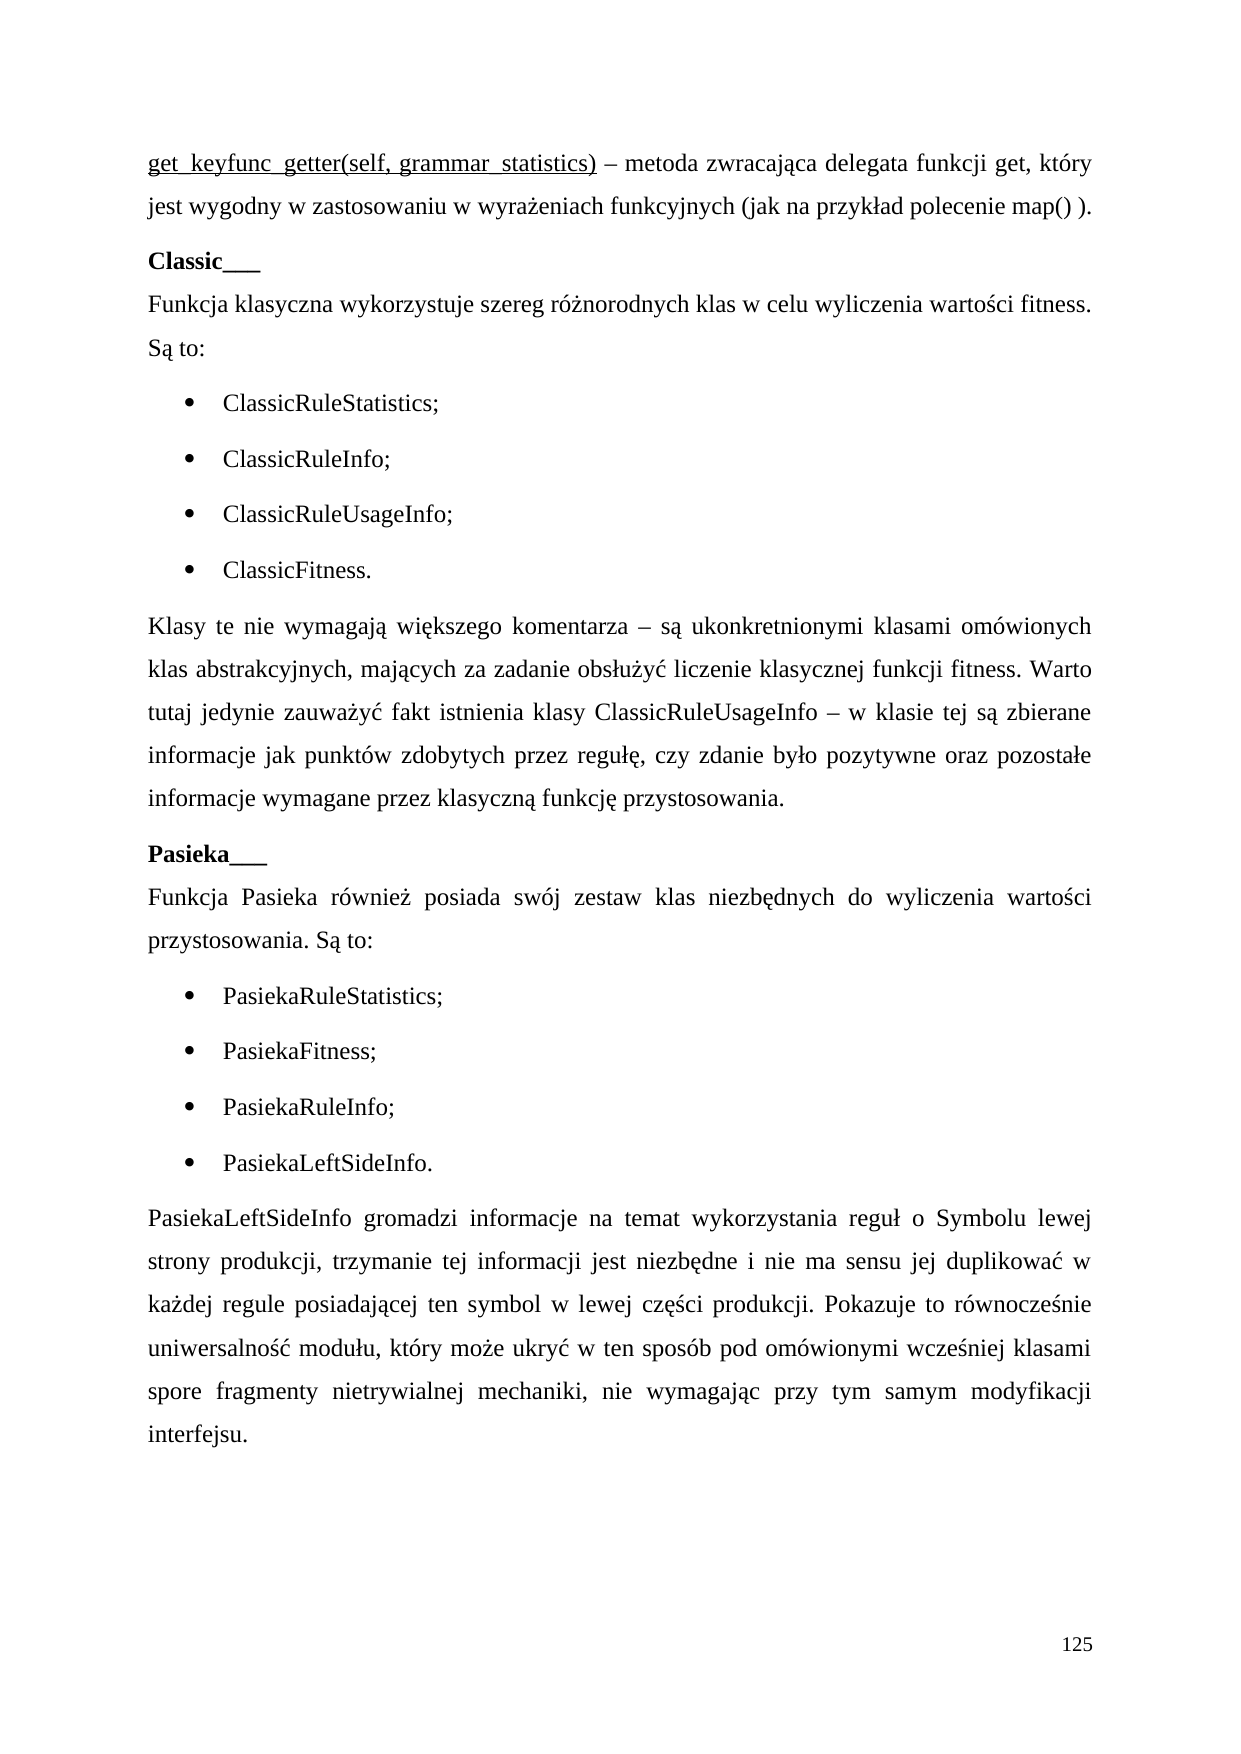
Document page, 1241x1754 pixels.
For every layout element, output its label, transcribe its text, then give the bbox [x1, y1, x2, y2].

text Pasieka___ [148, 839, 1093, 868]
list PasiekaLeftSideInfo. [185, 1148, 1093, 1176]
list PasiekaRuleInfo; [185, 1092, 1093, 1121]
list ClassicFitness. [185, 555, 1093, 584]
text Funkcja Pasieka również posiada swój zestaw klas niezbędnych do wyliczenia wartości przystosowania. Są to: [148, 882, 1093, 954]
list ClassicRuleInfo; [185, 444, 1093, 473]
text Klasy te nie wymagają większego komentarza – są ukonkretnionymi klasami omówionych klas abstrakcyjnych, mających za zadanie obsłużyć liczenie klasycznej funkcji fitness. Warto tutaj jedynie zauważyć fakt istnienia klasy ClassicRuleUsageInfo – w klasie tej są zbierane informacje jak punktów zdobytych przez regułę, czy zdanie było pozytywne oraz pozostałe informacje wymagane przez klasyczną funkcję przystosowania. [148, 611, 1093, 812]
list ClassicRuleUsageInfo; [185, 499, 1093, 528]
text Classic___ [148, 246, 1093, 275]
text get_keyfunc_getter(self, grammar_statistics) – metoda zwracająca delegata funkcji get, który jest wygodny w zastosowaniu w wyrażeniach funkcyjnych (jak na przykład polecenie map() ). [148, 148, 1093, 219]
list ClassicRuleStatistics; [185, 388, 1093, 417]
list PasiekaRuleStatistics; [185, 981, 1093, 1009]
text PasiekaLeftSideInfo gromadzi informacje na temat wykorzystania reguł o Symbolu lewej strony produkcji, trzymanie tej informacji jest niezbędne i nie ma sensu jej duplikować w każdej regule posiadającej ten symbol w lewej części produkcji. Pokazuje to równocześnie uniwersalność modułu, który może ukryć w ten sposób pod omówionymi wcześniej klasami spore fragmenty nietrywialnej mechaniki, nie wymagając przy tym samym modyfikacji interfejsu. [148, 1203, 1093, 1448]
list PasiekaFitness; [185, 1036, 1093, 1065]
text Funkcja klasyczna wykorzystuje szereg różnorodnych klas w celu wyliczenia wartości fitness. Są to: [148, 289, 1093, 361]
